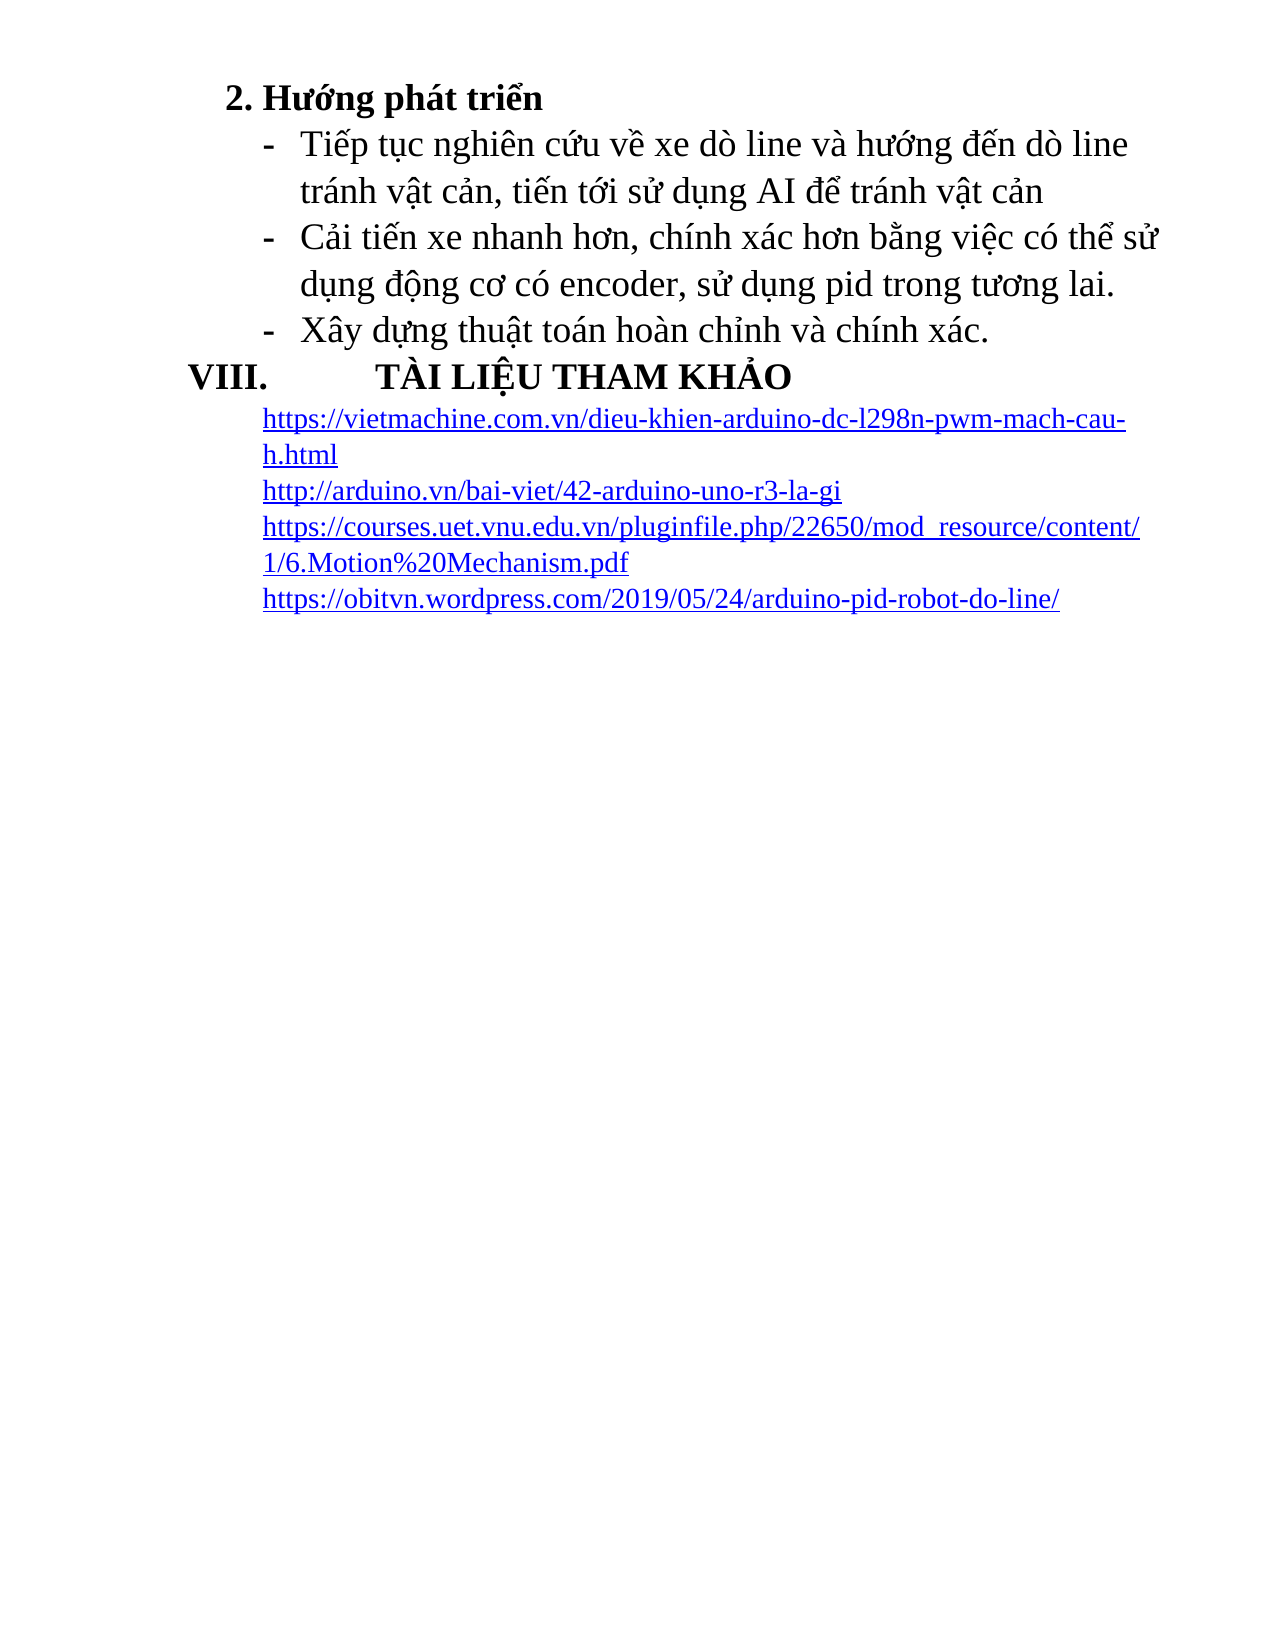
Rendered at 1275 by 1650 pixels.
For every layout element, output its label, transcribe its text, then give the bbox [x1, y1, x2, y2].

list TÀI LIỆU THAM KHẢO [187, 354, 1200, 397]
list Tiếp tục nghiên cứu về xe dò line và hướng đến dò line tránh vật cản, tiến tới sử dụng AI để tránh vật cản [262, 122, 1200, 211]
list Cải tiến xe nhanh hơn, chính xác hơn bằng việc có thể sử dụng động cơ có encoder, sử dụng pid trong tương lai. [262, 215, 1200, 304]
list Xây dựng thuật toán hoàn chỉnh và chính xác. [262, 308, 1200, 351]
list Hướng phát triển [225, 75, 1200, 118]
list https://obitvn.wordpress.com/2019/05/24/arduino-pid-robot-do-line/ [262, 582, 1200, 615]
list https://courses.uet.vnu.edu.vn/pluginfile.php/22650/mod_resource/content/1/6.Motion%20Mechanism.pdf [262, 509, 1200, 579]
list https://vietmachine.com.vn/dieu-khien-arduino-dc-l298n-pwm-mach-cau-h.html [262, 401, 1200, 471]
list http://arduino.vn/bai-viet/42-arduino-uno-r3-la-gi [262, 473, 1200, 507]
